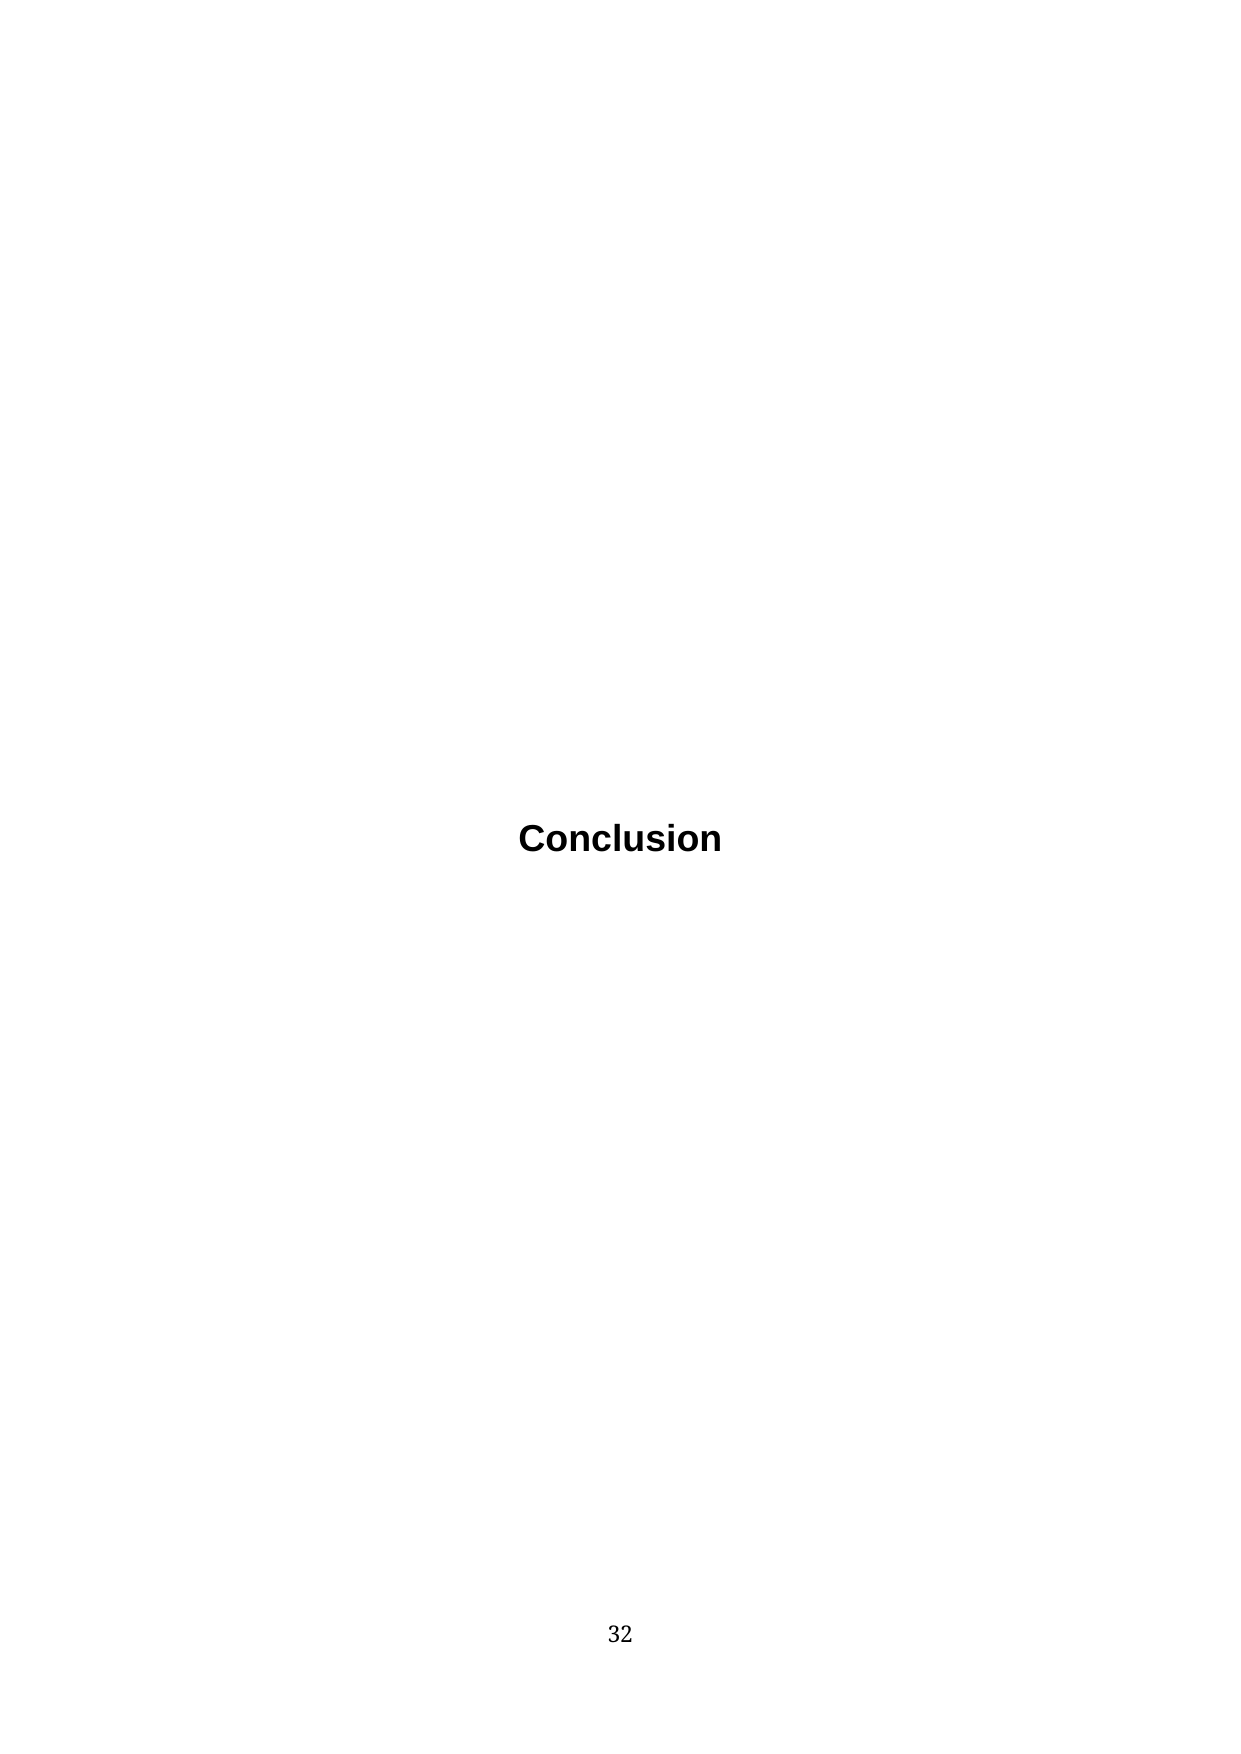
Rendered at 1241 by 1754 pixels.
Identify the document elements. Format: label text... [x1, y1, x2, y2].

subtitle Conclusion [150, 816, 1090, 859]
